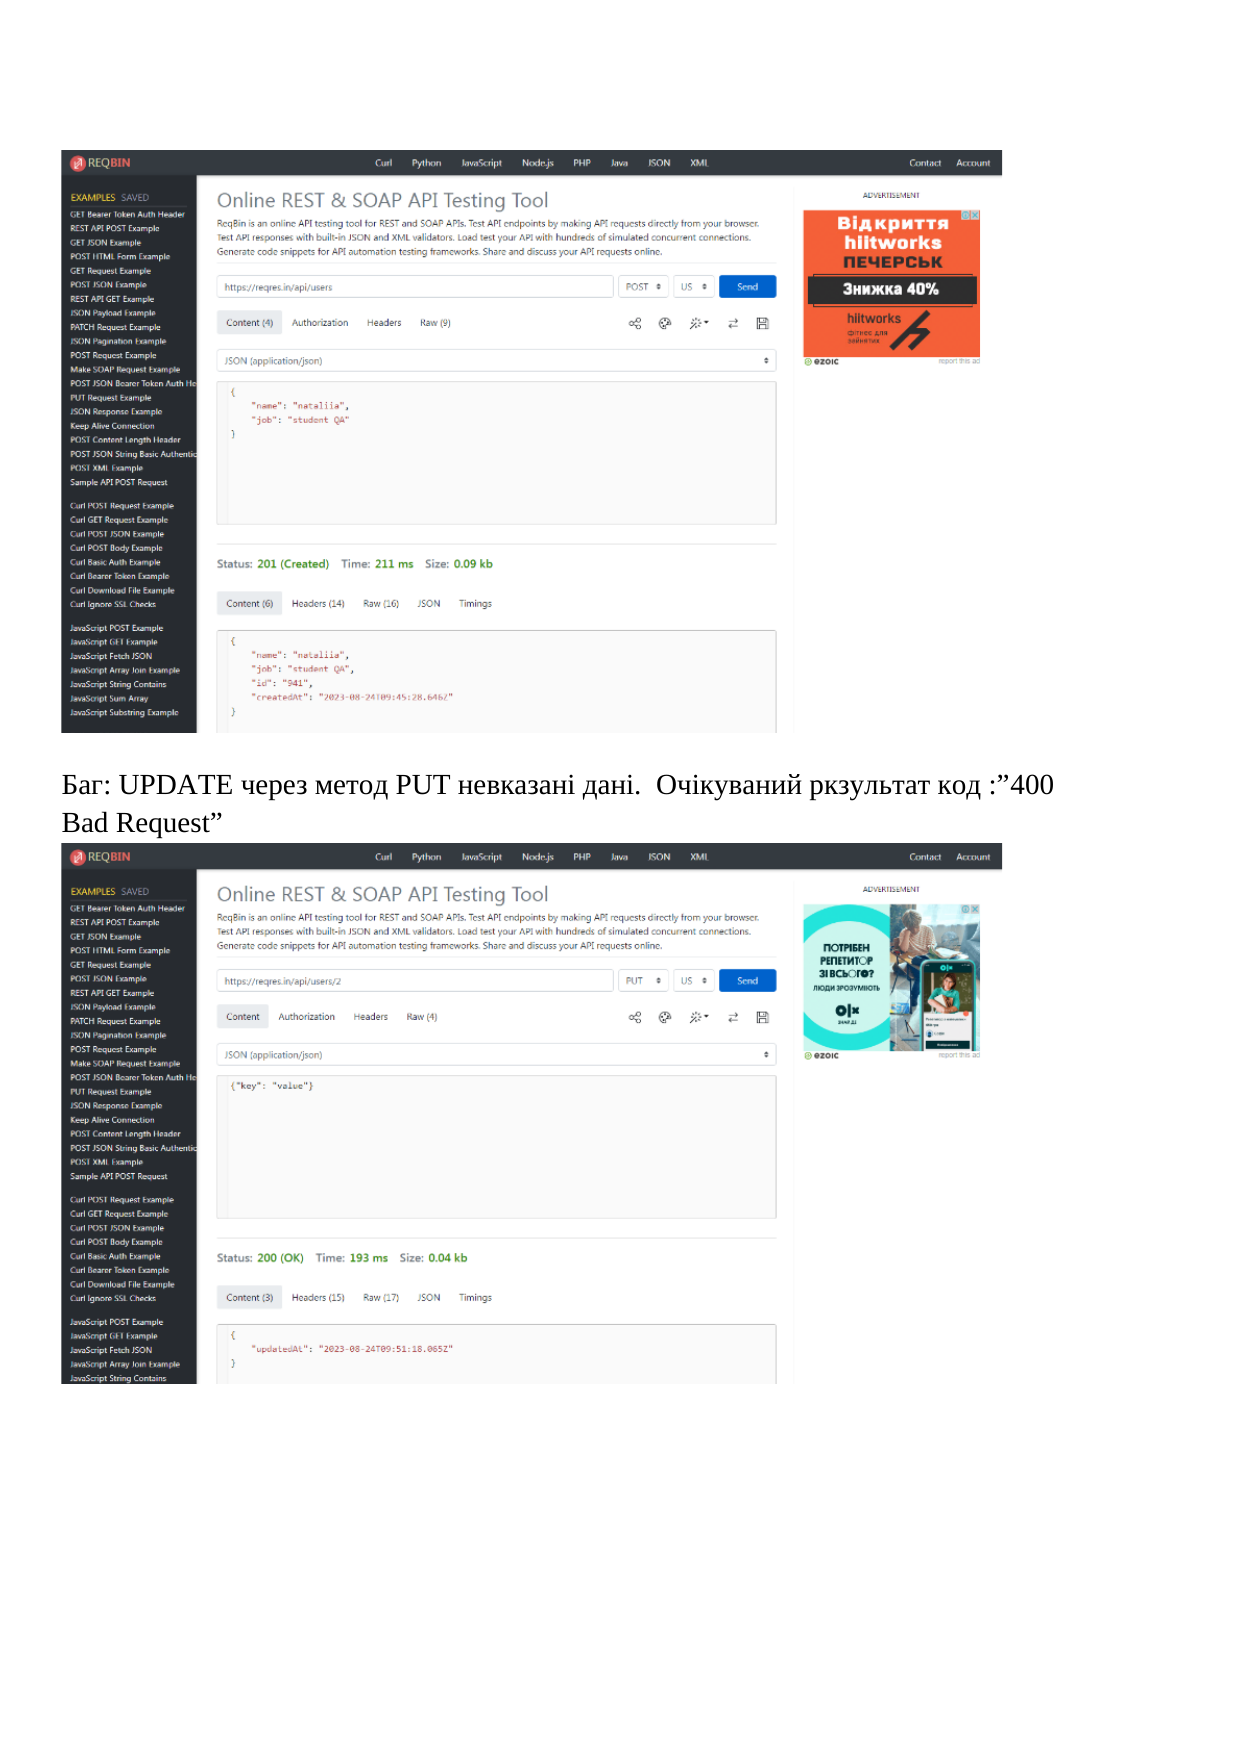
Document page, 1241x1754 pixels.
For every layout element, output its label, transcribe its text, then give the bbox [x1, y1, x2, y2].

picture [61, 150, 1003, 733]
text Баг: UPDATE через метод PUT невказані дані. Очікуваний ркзультат код :”400 Bad Request” [61, 767, 1090, 839]
picture [61, 843, 1003, 1384]
